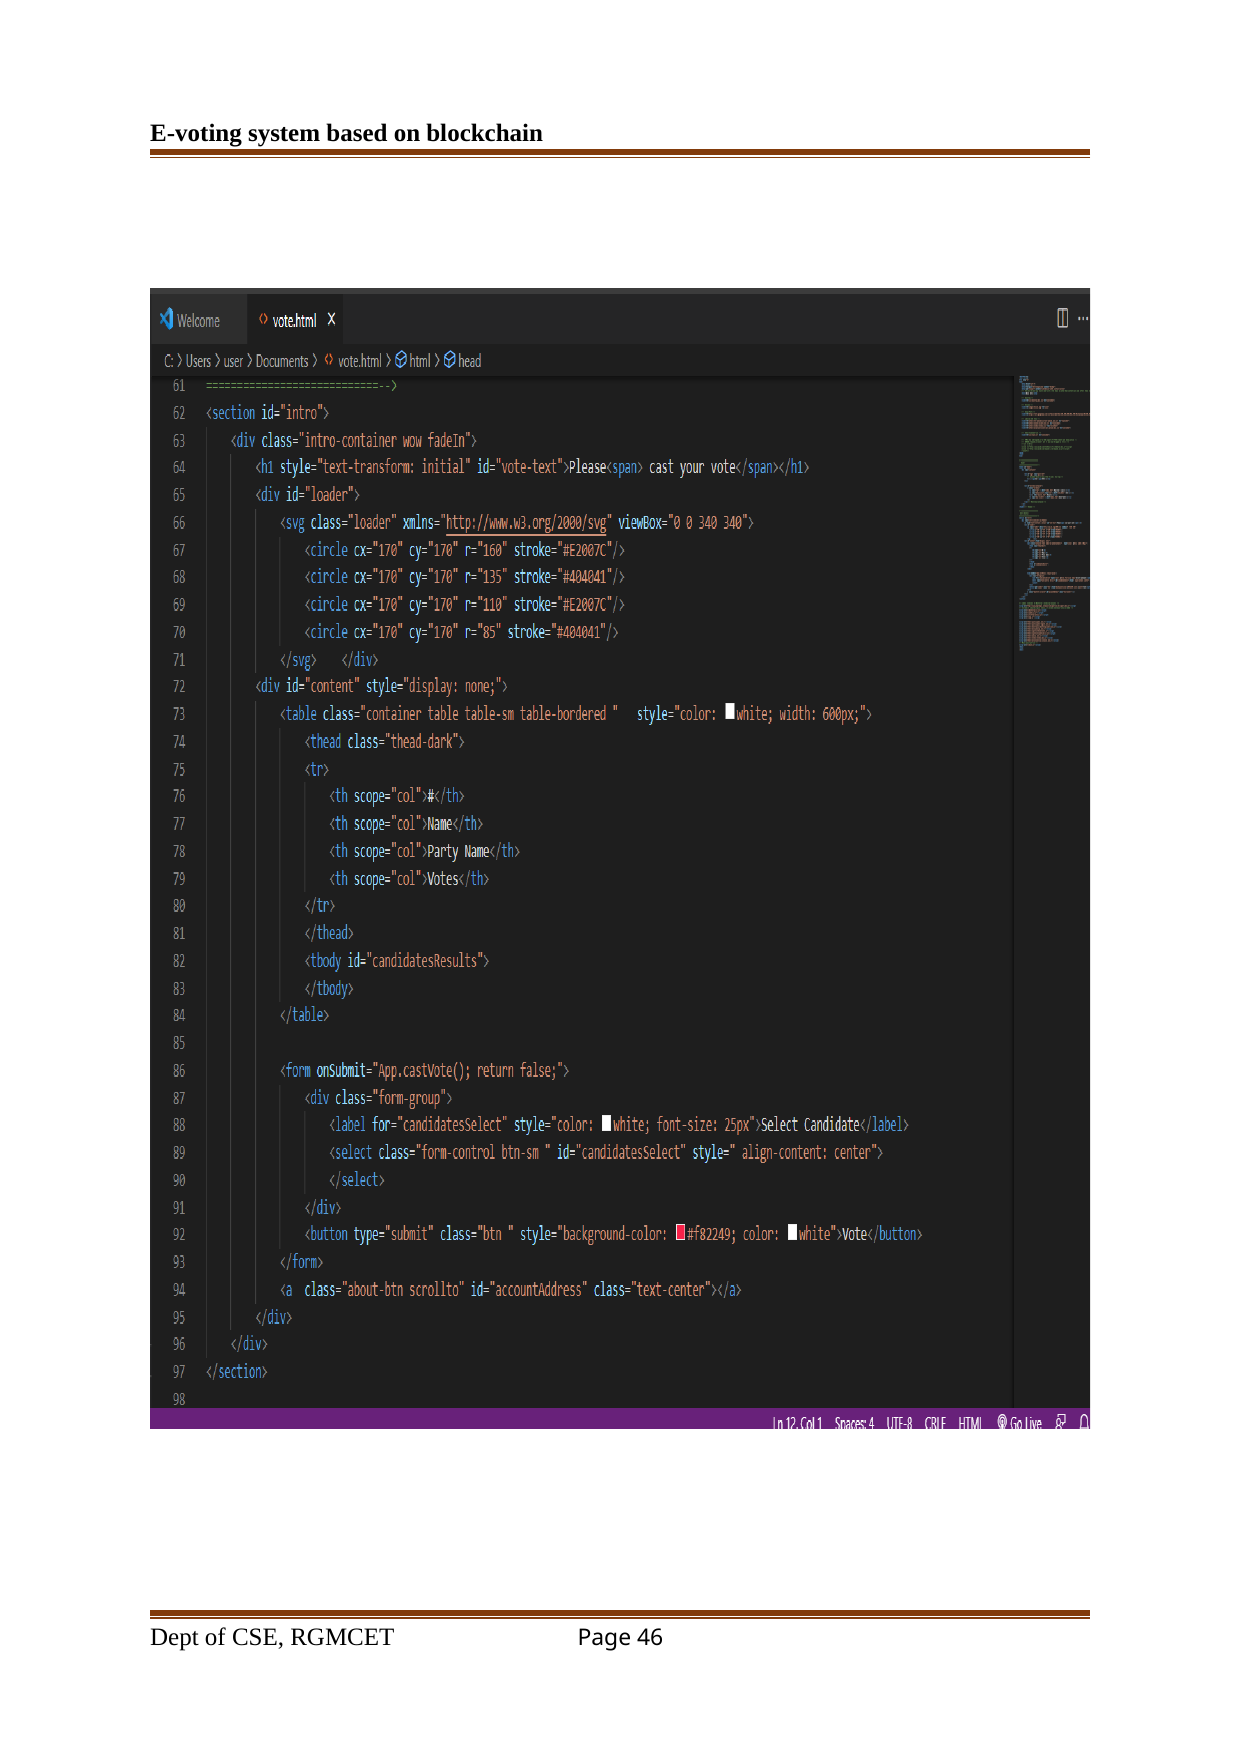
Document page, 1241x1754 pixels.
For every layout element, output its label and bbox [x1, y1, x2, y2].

picture [150, 288, 1091, 1429]
